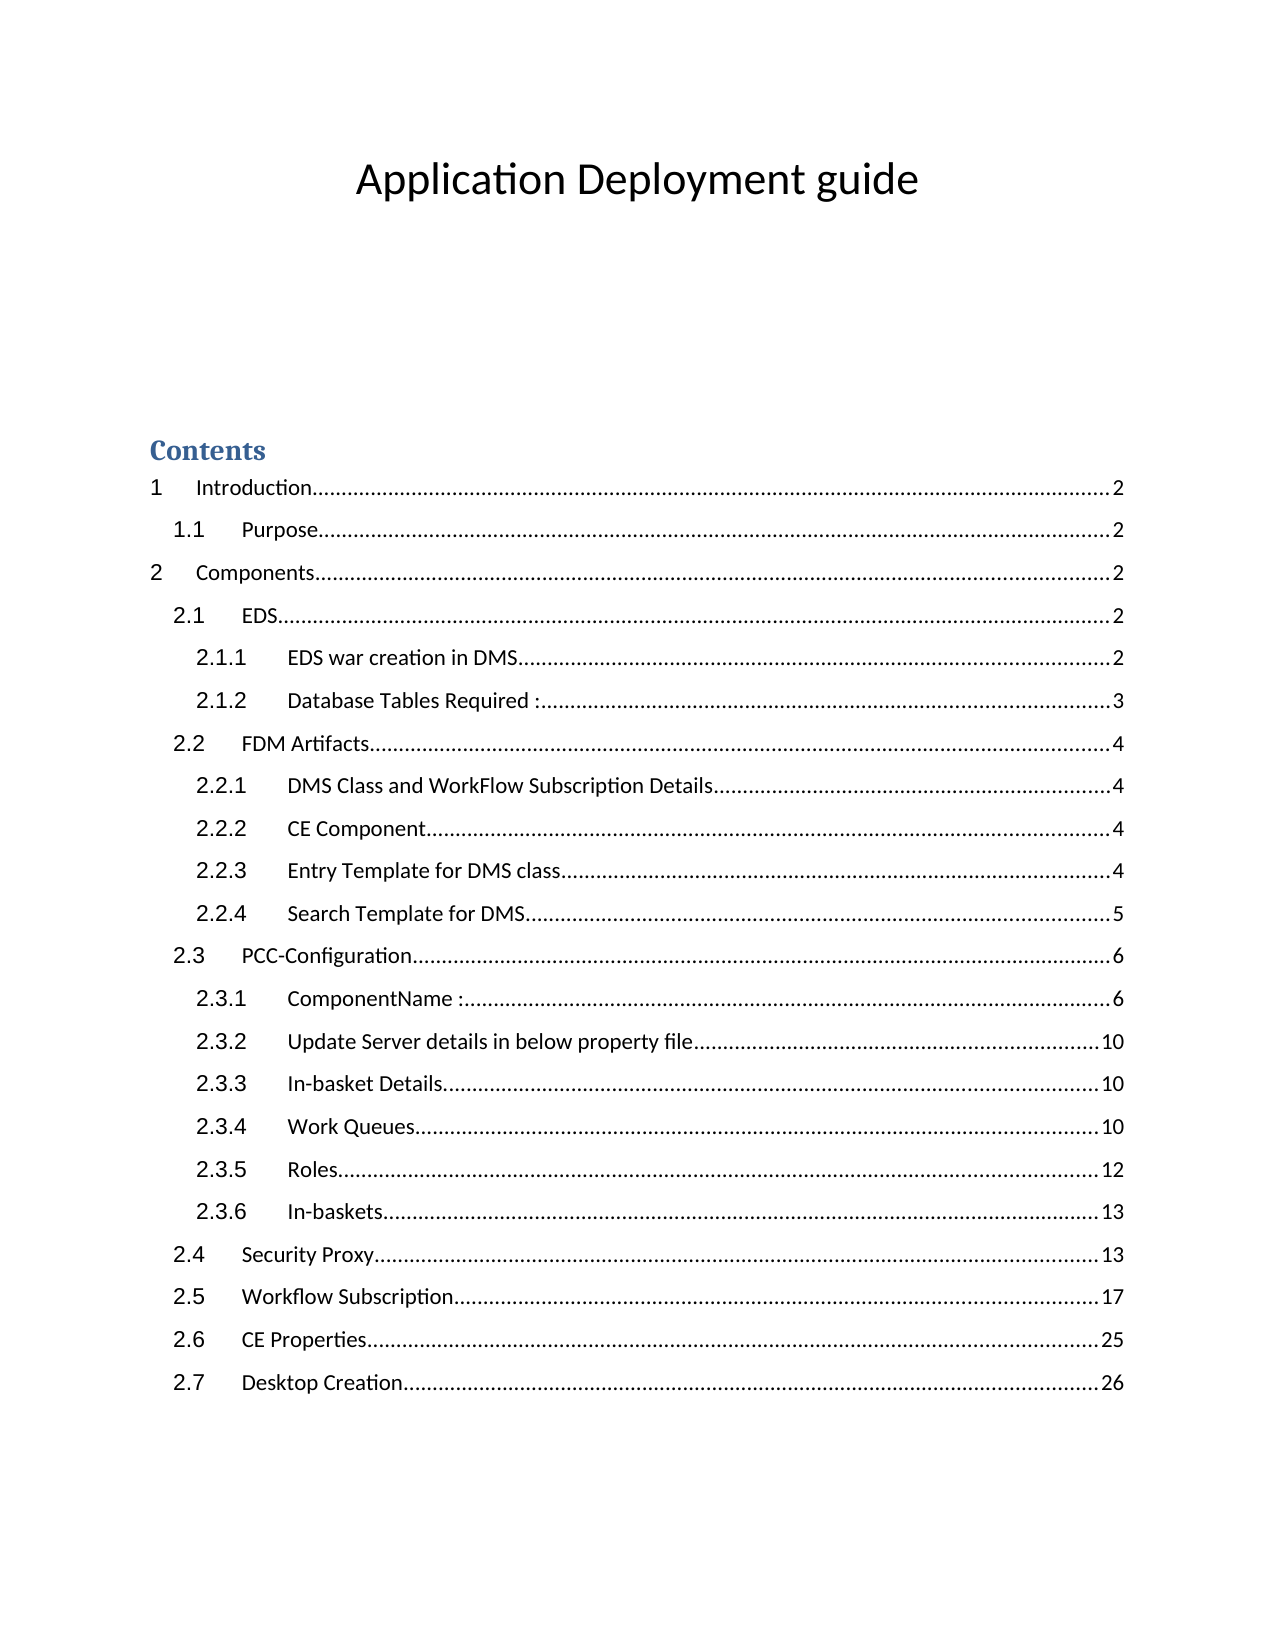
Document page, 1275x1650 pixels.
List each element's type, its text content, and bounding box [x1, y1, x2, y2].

text Application Deployment guide [150, 150, 1125, 206]
